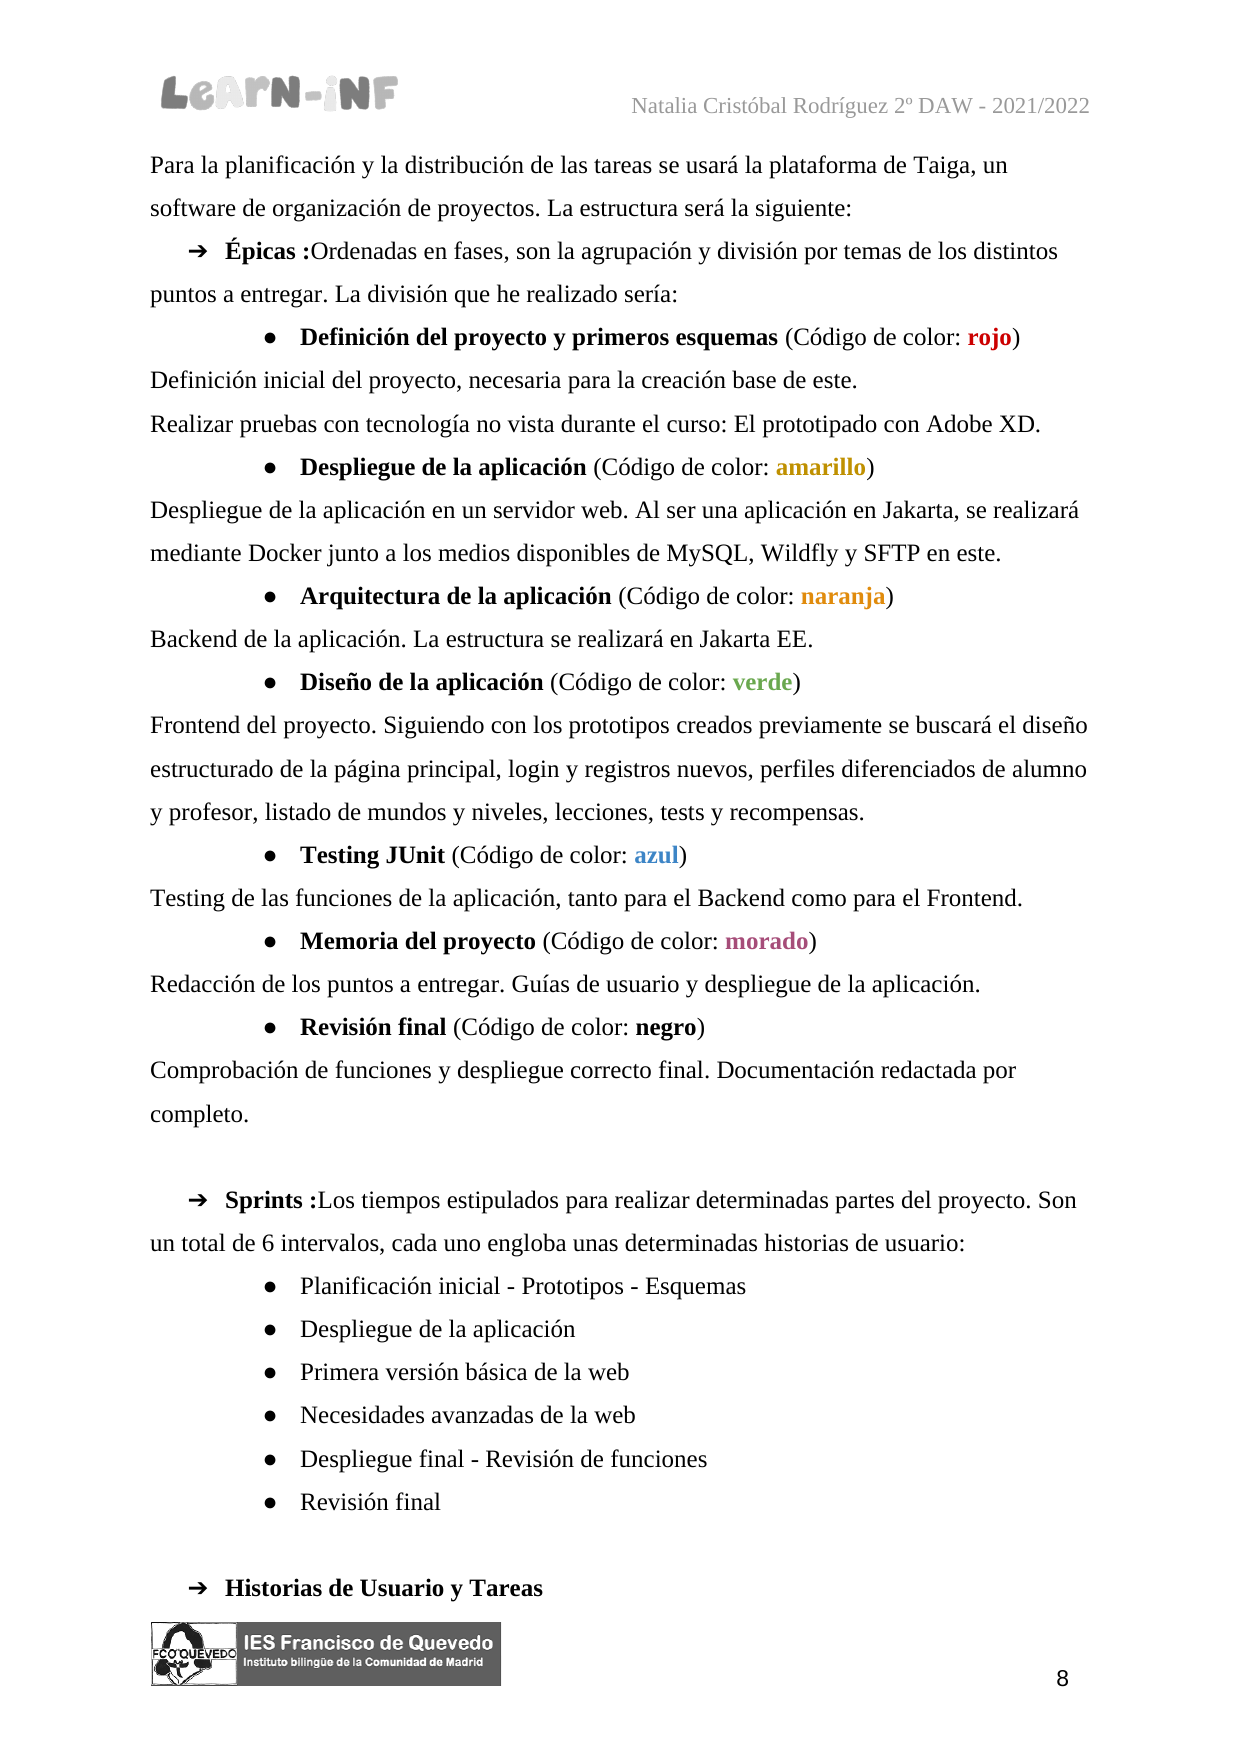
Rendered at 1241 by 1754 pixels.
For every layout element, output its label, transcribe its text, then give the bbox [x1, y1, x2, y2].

list Revisión final [262, 1487, 1090, 1516]
list Despliegue final - Revisión de funciones [262, 1444, 1090, 1472]
picture [150, 1621, 502, 1687]
text Redacción de los puntos a entregar. Guías de usuario y despliegue de la aplicación. [150, 969, 1090, 998]
list Despliegue de la aplicación (Código de color: amarillo) [262, 452, 1090, 481]
text Realizar pruebas con tecnología no vista durante el curso: El prototipado con Adobe XD. [150, 409, 1090, 437]
text Comprobación de funciones y despliegue correcto final. Documentación redactada por completo. [150, 1056, 1090, 1127]
text Testing de las funciones de la aplicación, tanto para el Backend como para el Frontend. [150, 883, 1090, 912]
text Para la planificación y la distribución de las tareas se usará la plataforma de Taiga, un software de organización de proyectos. La estructura será la siguiente: [150, 150, 1090, 222]
list Épicas :Ordenadas en fases, son la agrupación y división por temas de los distintos [187, 236, 1090, 265]
list Sprints :Los tiempos estipulados para realizar determinadas partes del proyecto. Son [187, 1185, 1090, 1214]
list Arquitectura de la aplicación (Código de color: naranja) [262, 581, 1090, 610]
list Necesidades avanzadas de la web [262, 1401, 1090, 1429]
picture [159, 58, 415, 114]
list Definición del proyecto y primeros esquemas (Código de color: rojo) [262, 322, 1090, 351]
list Historias de Usuario y Tareas [187, 1573, 1090, 1602]
list Despliegue de la aplicación [262, 1314, 1090, 1343]
list Primera versión básica de la web [262, 1357, 1090, 1386]
list Testing JUnit (Código de color: azul) [262, 840, 1090, 869]
list Memoria del proyecto (Código de color: morado) [262, 926, 1090, 955]
text Despliegue de la aplicación en un servidor web. Al ser una aplicación en Jakarta, se realizará mediante Docker junto a los medios disponibles de MySQL, Wildfly y SFTP en este. [150, 495, 1090, 567]
list Planificación inicial - Prototipos - Esquemas [262, 1271, 1090, 1300]
text Frontend del proyecto. Siguiendo con los prototipos creados previamente se buscará el diseño estructurado de la página principal, login y registros nuevos, perfiles diferenciados de alumno y profesor, listado de mundos y niveles, lecciones, tests y recompensas. [150, 711, 1090, 826]
text un total de 6 intervalos, cada uno engloba unas determinadas historias de usuario: [150, 1228, 1090, 1257]
text puntos a entregar. La división que he realizado sería: [150, 279, 1090, 308]
text Definición inicial del proyecto, necesaria para la creación base de este. [150, 366, 1090, 394]
list Diseño de la aplicación (Código de color: verde) [262, 667, 1090, 696]
text Backend de la aplicación. La estructura se realizará en Jakarta EE. [150, 624, 1090, 653]
list Revisión final (Código de color: negro) [262, 1012, 1090, 1041]
